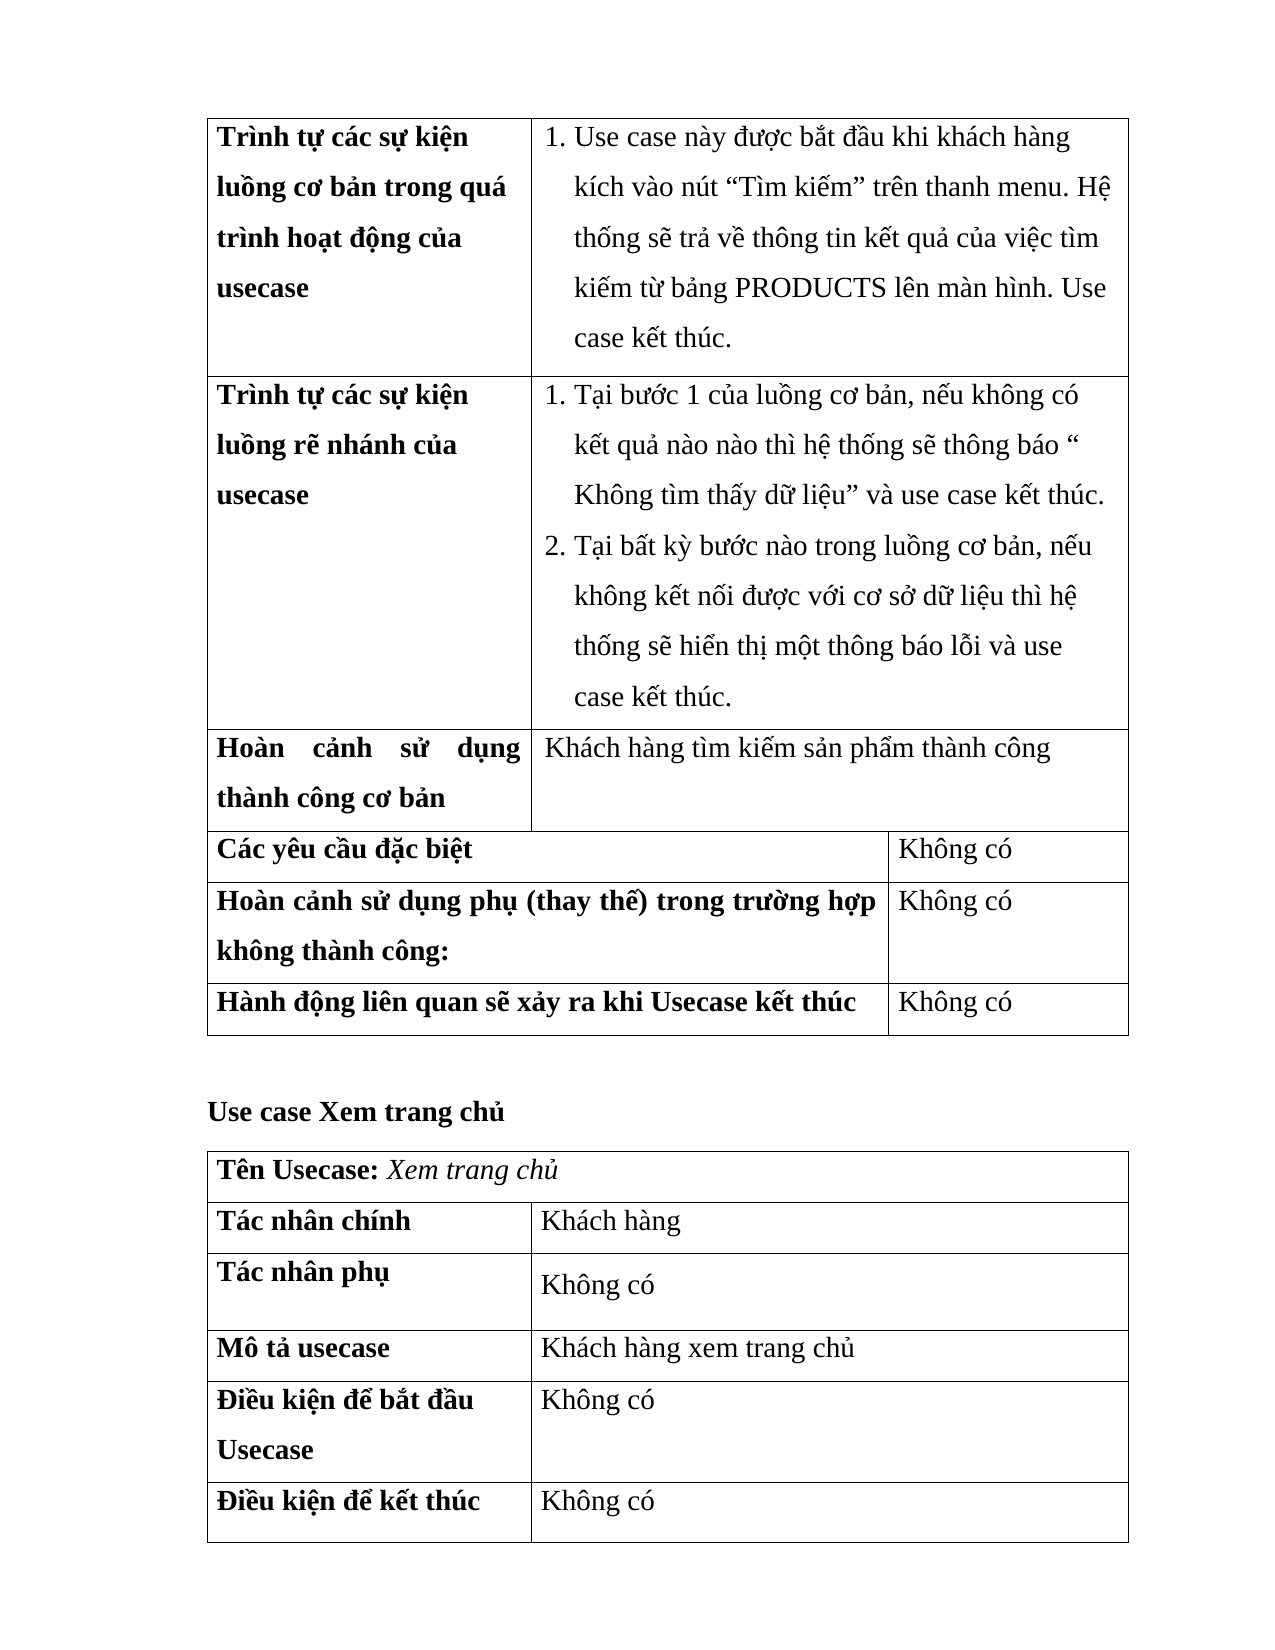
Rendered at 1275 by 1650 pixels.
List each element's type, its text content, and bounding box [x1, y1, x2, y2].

table_cell Tại bước 1 của luồng cơ bản, nếu không có kết quả nào nào thì hệ thống sẽ thông báo “ Không tìm thấy dữ liệu” và use case kết thúc. Tại bất kỳ bước nào trong luồng cơ bản, nếu không kết nối được với cơ sở dữ liệu thì hệ thống sẽ hiển thị một thông báo lỗi và use case kết thúc. [532, 377, 1128, 729]
table_cell Không có [532, 1483, 1128, 1542]
table_cell Không có [532, 1382, 1128, 1482]
table_cell Khách hàng xem trang chủ [532, 1331, 1128, 1381]
table_cell Hoàn cảnh sử dụng phụ (thay thế) trong trường hợp không thành công: [208, 883, 888, 983]
subtitle Use case Xem trang chủ [207, 1094, 1157, 1128]
table_cell Hành động liên quan sẽ xảy ra khi Usecase kết thúc [208, 984, 888, 1034]
table_cell Không có [889, 984, 1128, 1034]
table_cell Tác nhân chính [208, 1203, 531, 1253]
table_cell Khách hàng tìm kiếm sản phẩm thành công [532, 730, 1128, 831]
table_header Tên Usecase: Xem trang chủ [208, 1152, 1128, 1202]
table_cell Use case này được bắt đầu khi khách hàng kích vào nút “Tìm kiếm” trên thanh menu. Hệ thống sẽ trả về thông tin kết quả của việc tìm kiếm từ bảng PRODUCTS lên màn hình. Use case kết thúc. [532, 119, 1128, 376]
table_cell Không có [889, 883, 1128, 983]
table_cell Khách hàng [532, 1203, 1128, 1253]
table_cell Mô tả usecase [208, 1331, 531, 1381]
table_cell Không có [889, 832, 1128, 882]
table_cell Hoàn cảnh sử dụng thành công cơ bản [208, 730, 531, 831]
table_cell Các yêu cầu đặc biệt [208, 832, 888, 882]
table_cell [208, 1483, 531, 1542]
table_cell Không có [532, 1254, 1128, 1329]
table_cell Trình tự các sự kiện luồng cơ bản trong quá trình hoạt động của usecase [208, 119, 531, 376]
table_cell Trình tự các sự kiện luồng rẽ nhánh của usecase [208, 377, 531, 729]
table_cell Điều kiện để bắt đầu Usecase [208, 1382, 531, 1482]
table_cell Tác nhân phụ [208, 1254, 531, 1329]
